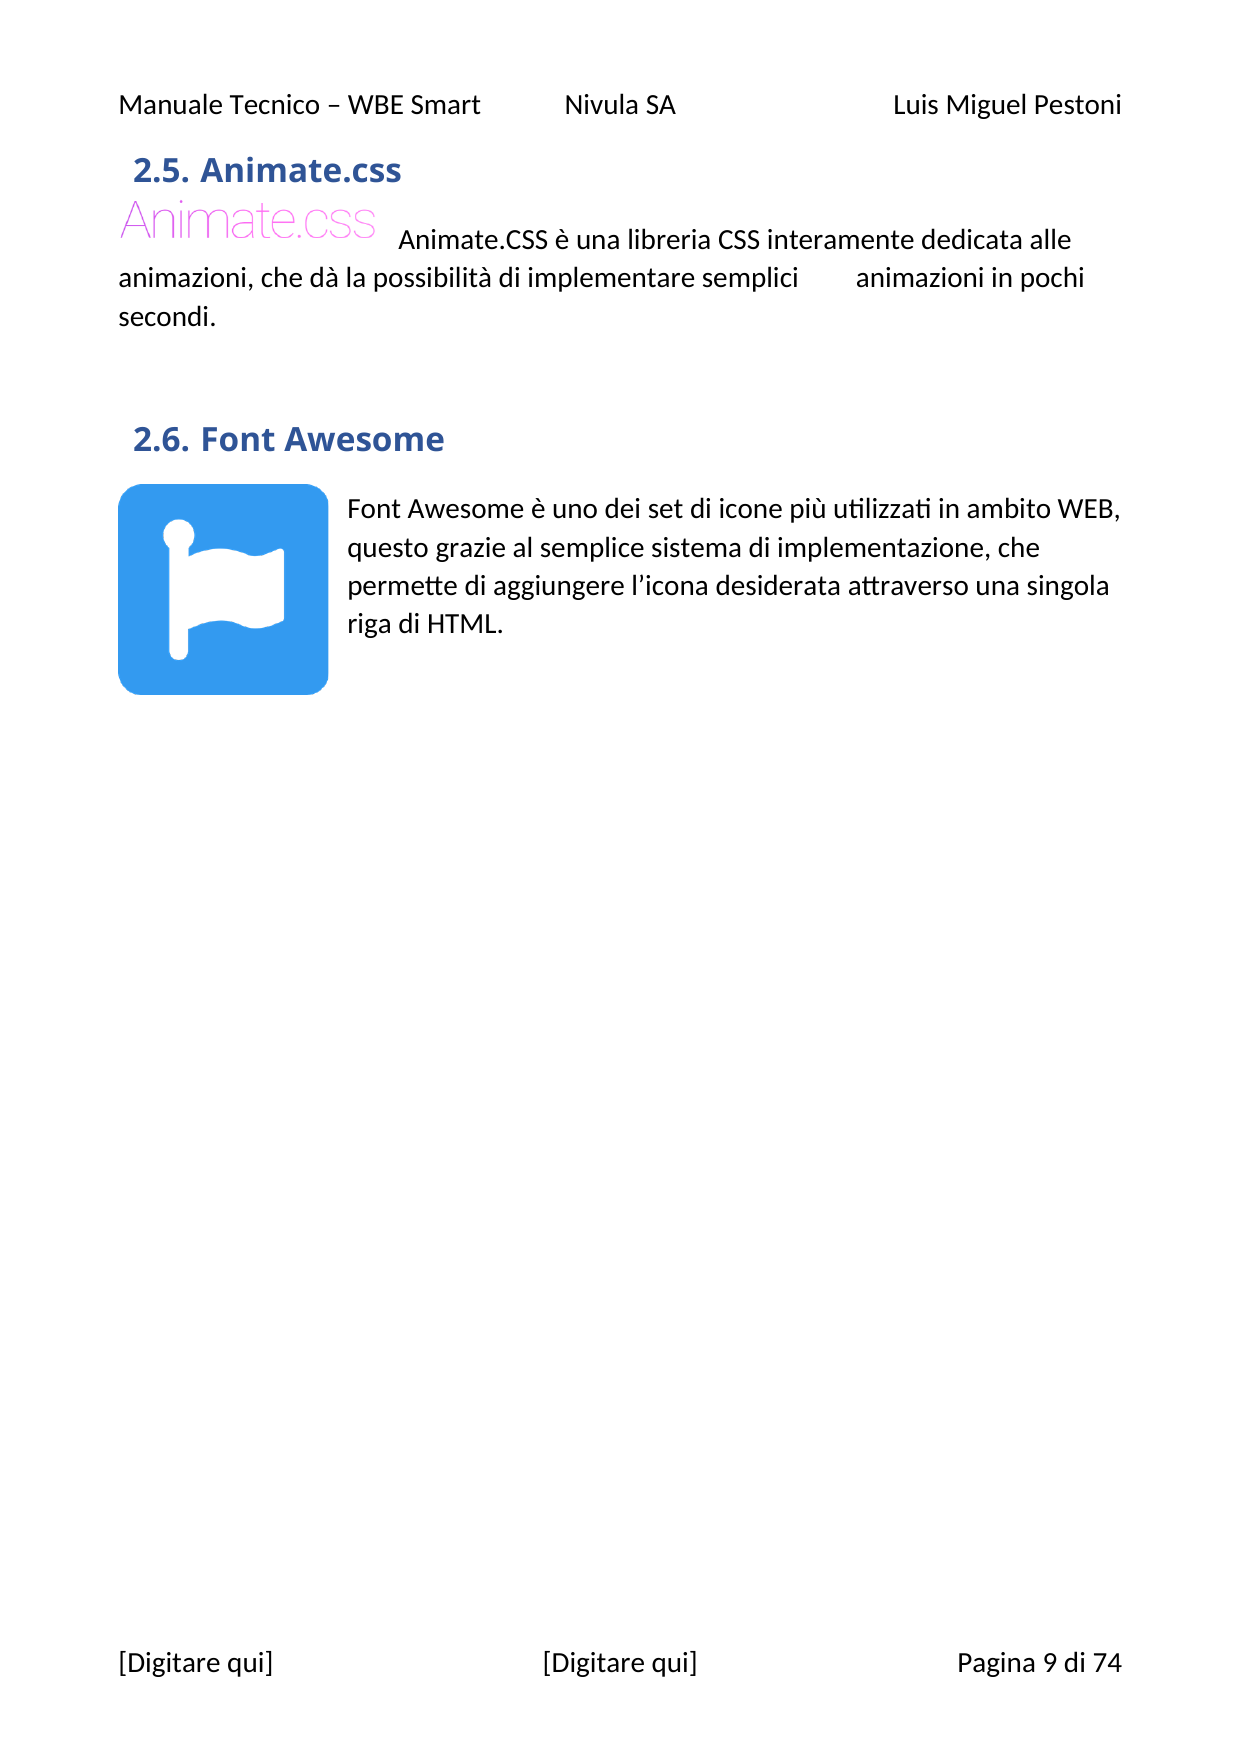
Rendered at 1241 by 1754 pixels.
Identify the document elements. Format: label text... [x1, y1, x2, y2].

subtitle Font Awesome [133, 416, 1122, 462]
subtitle Animate.css [133, 147, 1122, 192]
picture [118, 484, 329, 695]
picture [115, 192, 380, 244]
text Animate.CSS è una libreria CSS interamente dedicata alle animazioni, che dà la possibilità di implementare semplici animazioni in pochi secondi. [118, 221, 1122, 333]
text Font Awesome è uno dei set di icone più utilizzati in ambito WEB, questo grazie al semplice sistema di implementazione, che permette di aggiungere l’icona desiderata attraverso una singola riga di HTML. [329, 490, 1122, 641]
